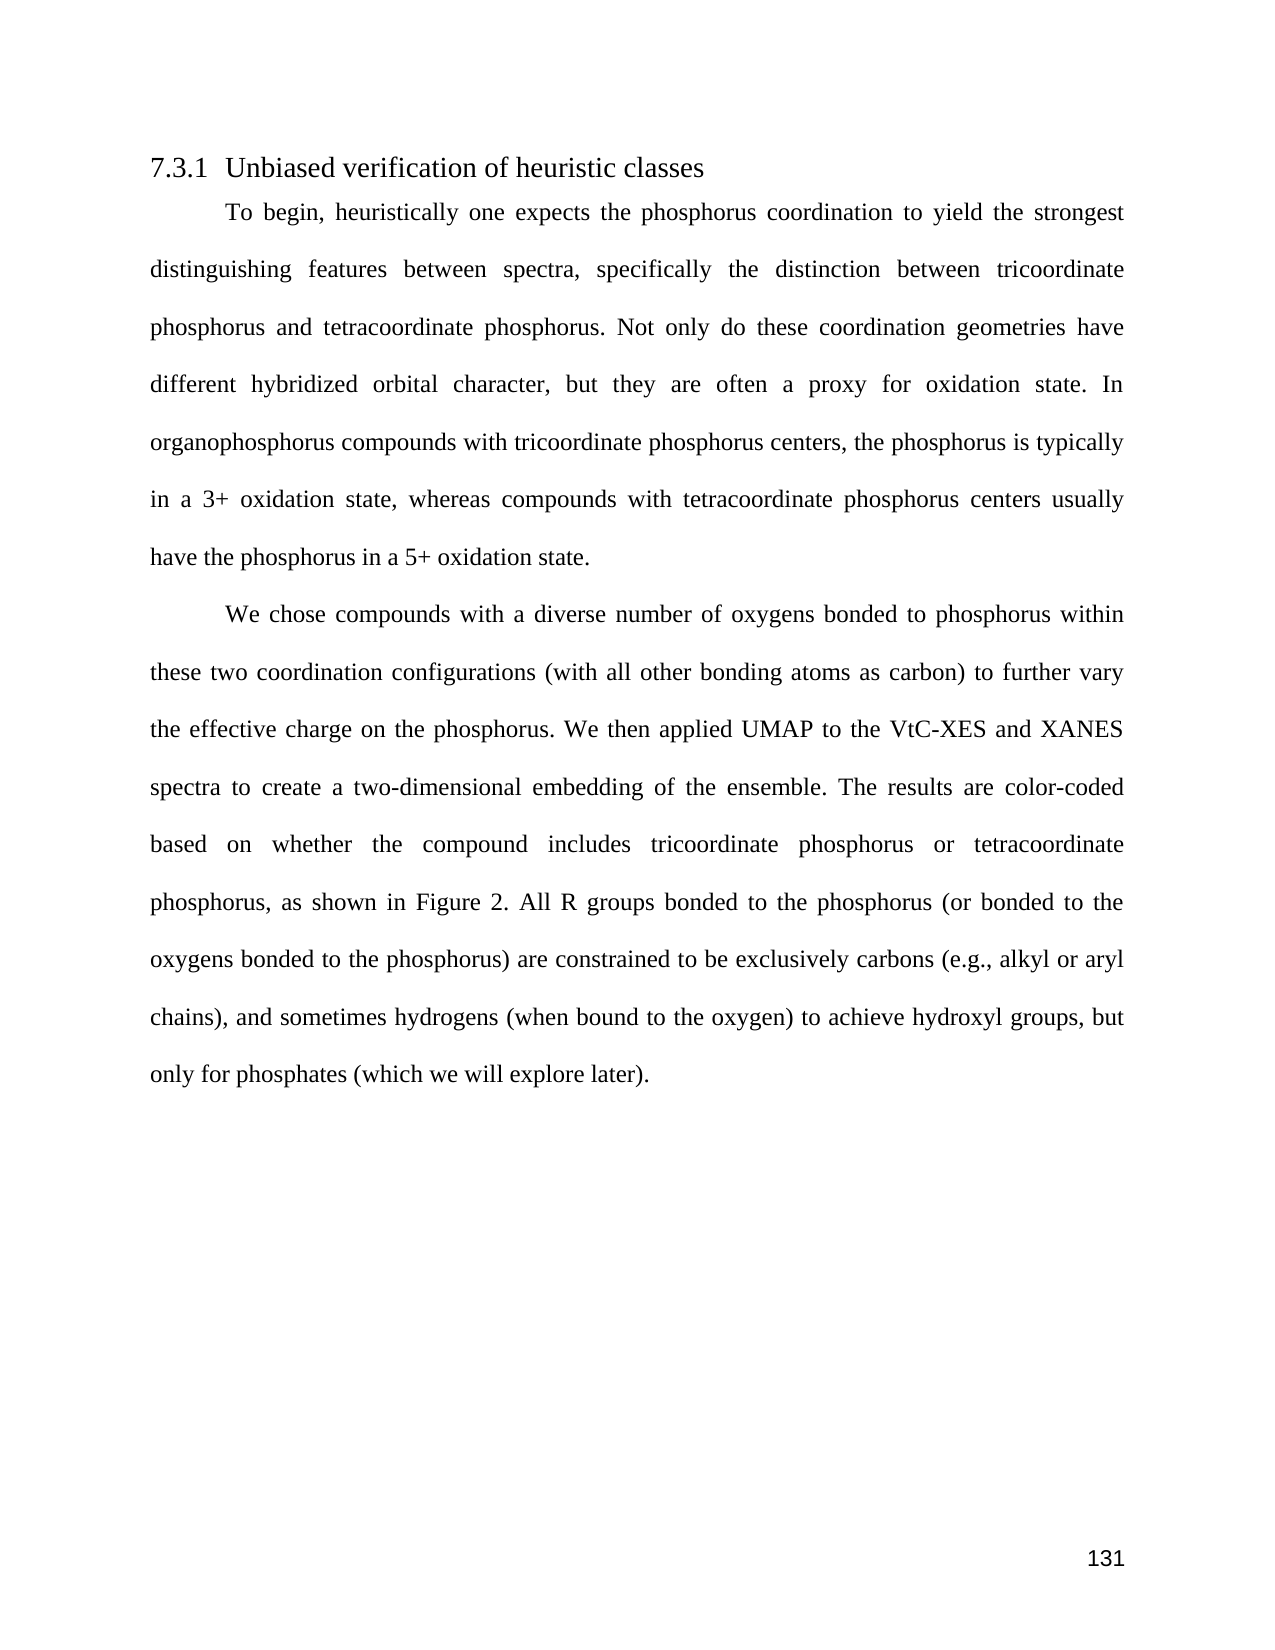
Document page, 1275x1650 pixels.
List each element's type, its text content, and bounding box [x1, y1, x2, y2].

text To begin, heuristically one expects the phosphorus coordination to yield the strongest distinguishing features between spectra, specifically the distinction between tricoordinate phosphorus and tetracoordinate phosphorus. Not only do these coordination geometries have different hybridized orbital character, but they are often a proxy for oxidation state. In organophosphorus compounds with tricoordinate phosphorus centers, the phosphorus is typically in a 3+ oxidation state, whereas compounds with tetracoordinate phosphorus centers usually have the phosphorus in a 5+ oxidation state. [150, 197, 1125, 571]
text We chose compounds with a diverse number of oxygens bonded to phosphorus within these two coordination configurations (with all other bonding atoms as carbon) to further vary the effective charge on the phosphorus. We then applied UMAP to the VtC-XES and XANES spectra to create a two-dimensional embedding of the ensemble. The results are color-coded based on whether the compound includes tricoordinate phosphorus or tetracoordinate phosphorus, as shown in Figure 2. All R groups bonded to the phosphorus (or bonded to the oxygens bonded to the phosphorus) are constrained to be exclusively carbons (e.g., alkyl or aryl chains), and sometimes hydrogens (when bound to the oxygen) to achieve hydroxyl groups, but only for phosphates (which we will explore later). [150, 599, 1125, 1088]
subtitle Unbiased verification of heuristic classes [150, 150, 1125, 183]
